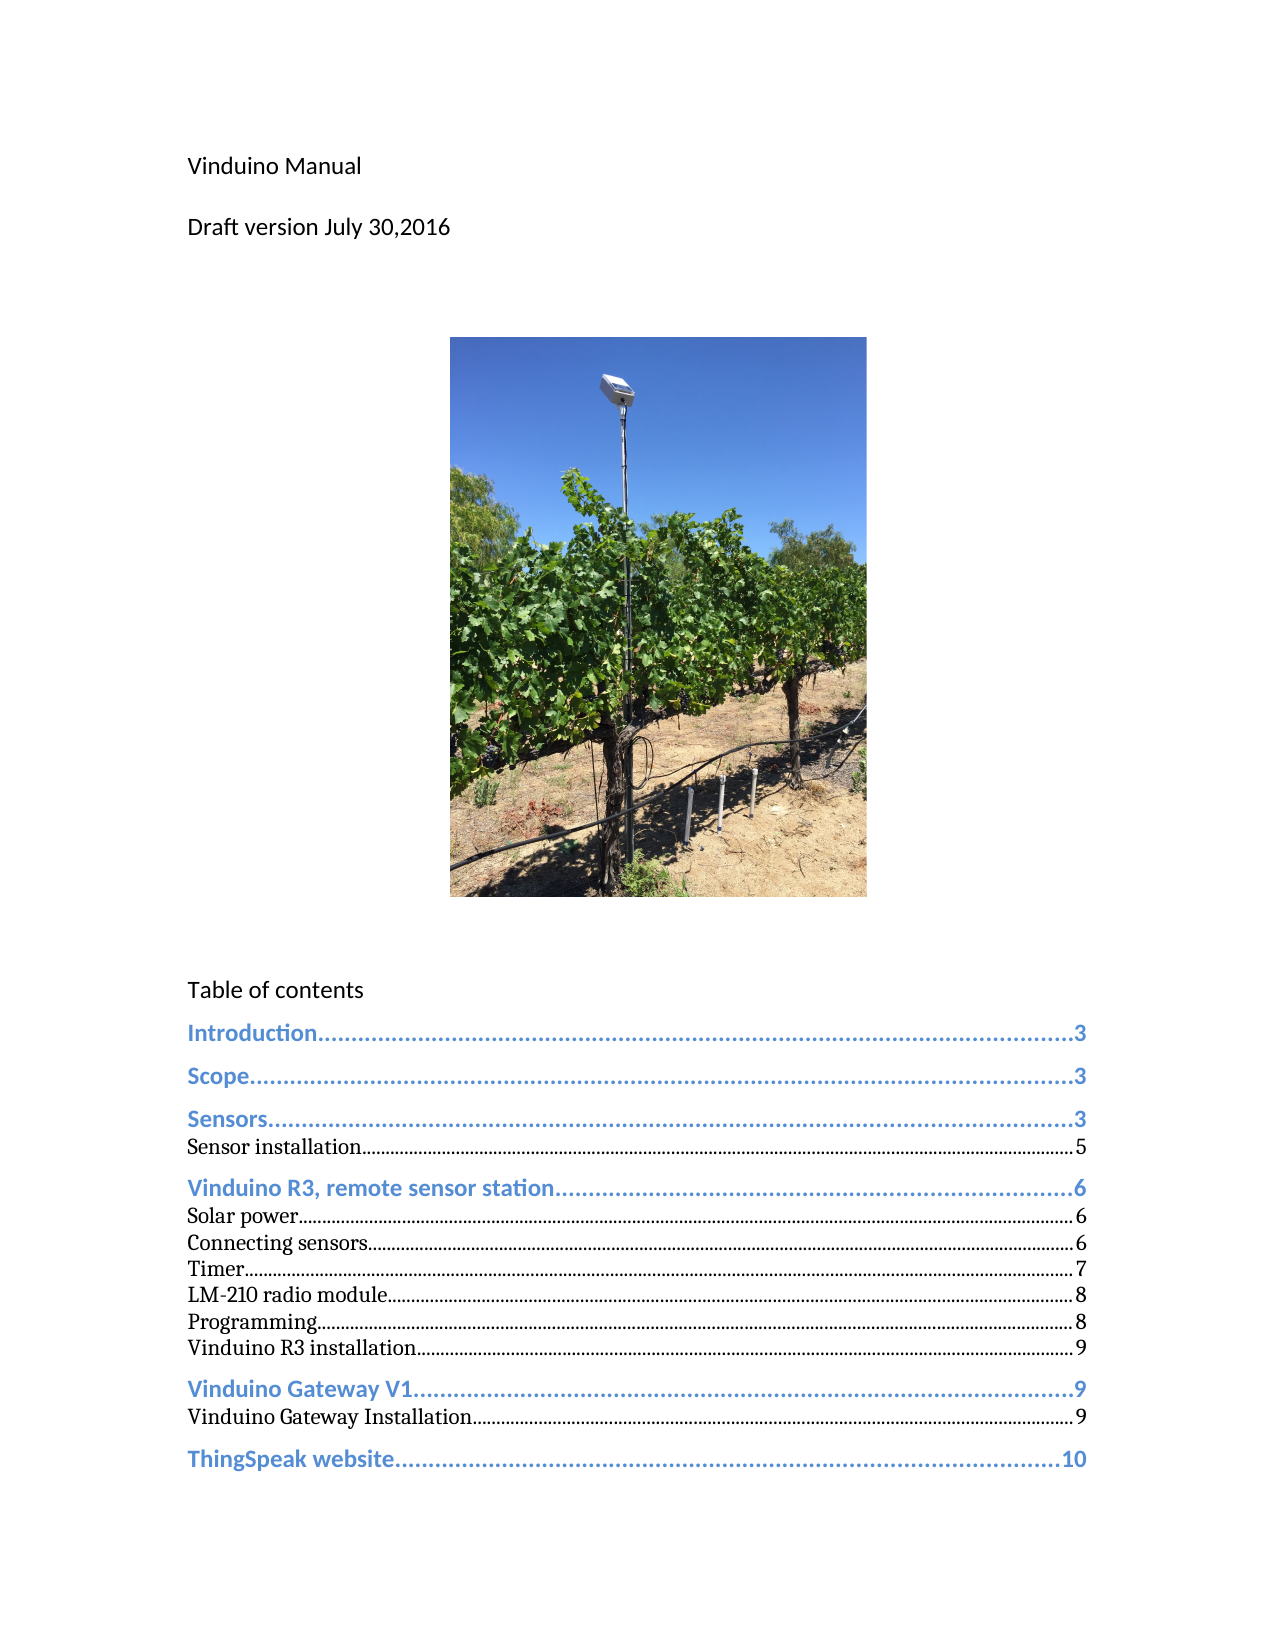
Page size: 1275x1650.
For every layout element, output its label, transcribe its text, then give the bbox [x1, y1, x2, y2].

text Table of contents [187, 974, 1087, 1004]
text Solar power 6 [187, 1203, 1087, 1229]
text Vinduino Manual [187, 150, 1087, 181]
text ThingSpeak website 10 [187, 1443, 1087, 1473]
text Scope 3 [187, 1060, 1087, 1091]
text Connecting sensors 6 [187, 1229, 1087, 1256]
text Vinduino R3, remote sensor station 6 [187, 1172, 1087, 1203]
text Sensor installation 5 [187, 1134, 1087, 1160]
text Vinduino R3 installation 9 [187, 1335, 1087, 1361]
text Vinduino Gateway Installation 9 [187, 1404, 1087, 1431]
text Vinduino Gateway V1 9 [187, 1374, 1087, 1404]
text LM-210 radio module 8 [187, 1282, 1087, 1308]
text Timer 7 [187, 1256, 1087, 1282]
text Sensors 3 [187, 1103, 1087, 1134]
text Programming 8 [187, 1308, 1087, 1335]
picture [450, 337, 867, 896]
text Draft version July 30,2016 [187, 211, 1087, 242]
text Introduction 3 [187, 1017, 1087, 1048]
